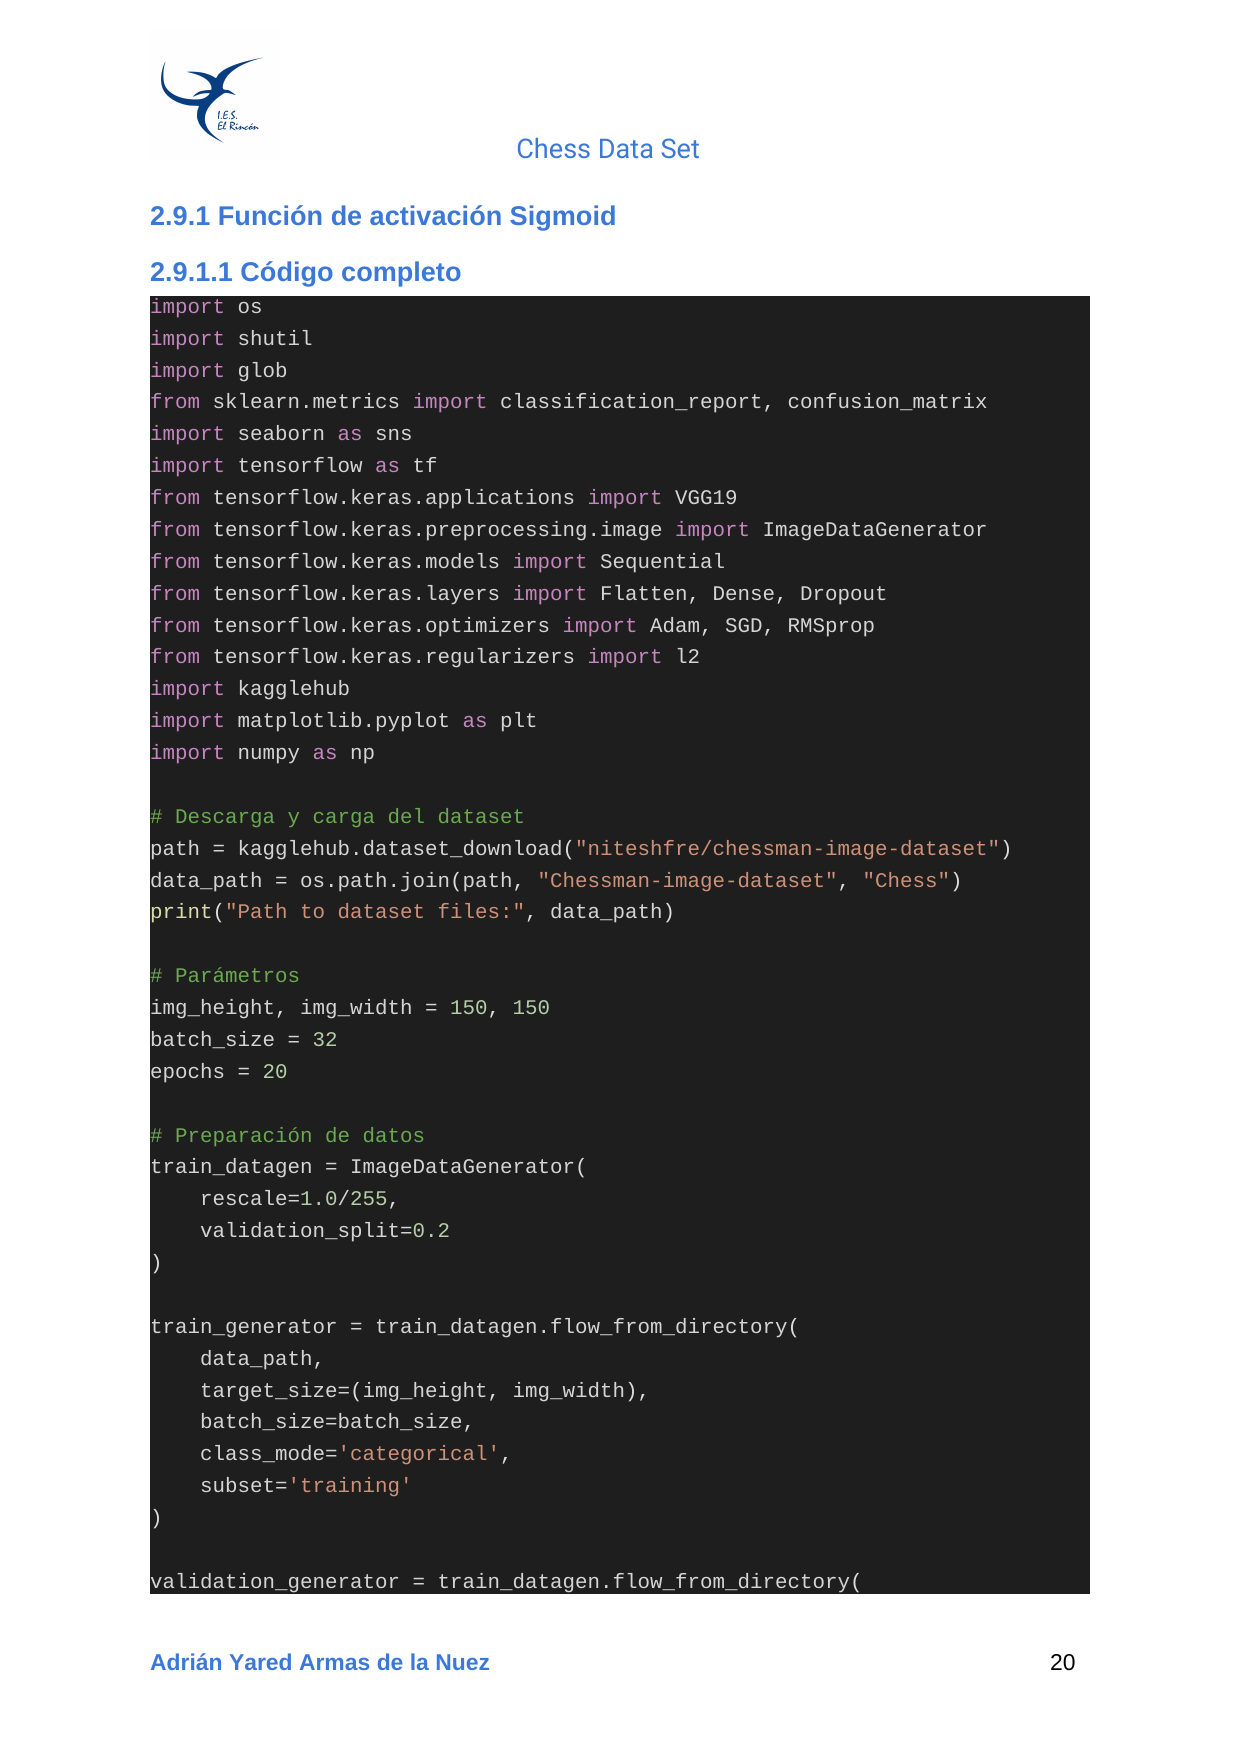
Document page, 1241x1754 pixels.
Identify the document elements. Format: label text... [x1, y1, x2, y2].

text train_datagen = ImageDataGenerator( [150, 1157, 1090, 1180]
text validation_generator = train_datagen.flow_from_directory( [150, 1571, 1090, 1594]
text print("Path to dataset files:", data_path) [150, 902, 1090, 925]
text from tensorflow.keras.optimizers import Adam, SGD, RMSprop [150, 615, 1090, 638]
text batch_size=batch_size, [150, 1412, 1090, 1435]
text target_size=(img_height, img_width), [150, 1380, 1090, 1403]
text data_path = os.path.join(path, "Chessman-image-dataset", "Chess") [150, 870, 1090, 893]
text validation_split=0.2 [150, 1220, 1090, 1244]
text epochs = 20 [150, 1061, 1090, 1084]
text batch_size = 32 [150, 1029, 1090, 1053]
subtitle 2.9.1 Función de activación Sigmoid [150, 200, 1090, 231]
text data_path, [150, 1348, 1090, 1371]
text from tensorflow.keras.layers import Flatten, Dense, Dropout [150, 583, 1090, 606]
text import os [150, 296, 1090, 319]
subtitle 2.9.1.1 Código completo [150, 256, 1090, 288]
text import tensorflow as tf [150, 455, 1090, 479]
text # Descarga y carga del dataset [150, 806, 1090, 829]
text import seaborn as sns [150, 423, 1090, 447]
text ) [150, 1507, 1090, 1531]
text # Parámetros [150, 965, 1090, 989]
text train_generator = train_datagen.flow_from_directory( [150, 1316, 1090, 1339]
text class_mode='categorical', [150, 1443, 1090, 1467]
text from sklearn.metrics import classification_report, confusion_matrix [150, 392, 1090, 415]
picture [150, 29, 279, 159]
text import kagglehub [150, 678, 1090, 702]
text from tensorflow.keras.models import Sequential [150, 551, 1090, 574]
text # Preparación de datos [150, 1125, 1090, 1148]
text from tensorflow.keras.regularizers import l2 [150, 647, 1090, 670]
text from tensorflow.keras.preprocessing.image import ImageDataGenerator [150, 519, 1090, 543]
text img_height, img_width = 150, 150 [150, 997, 1090, 1021]
text ) [150, 1252, 1090, 1276]
text import matplotlib.pyplot as plt [150, 710, 1090, 734]
text import glob [150, 360, 1090, 383]
text rescale=1.0/255, [150, 1188, 1090, 1212]
text import numpy as np [150, 742, 1090, 766]
text path = kagglehub.dataset_download("niteshfre/chessman-image-dataset") [150, 838, 1090, 861]
text import shutil [150, 328, 1090, 351]
text subset='training' [150, 1475, 1090, 1499]
text from tensorflow.keras.applications import VGG19 [150, 487, 1090, 511]
